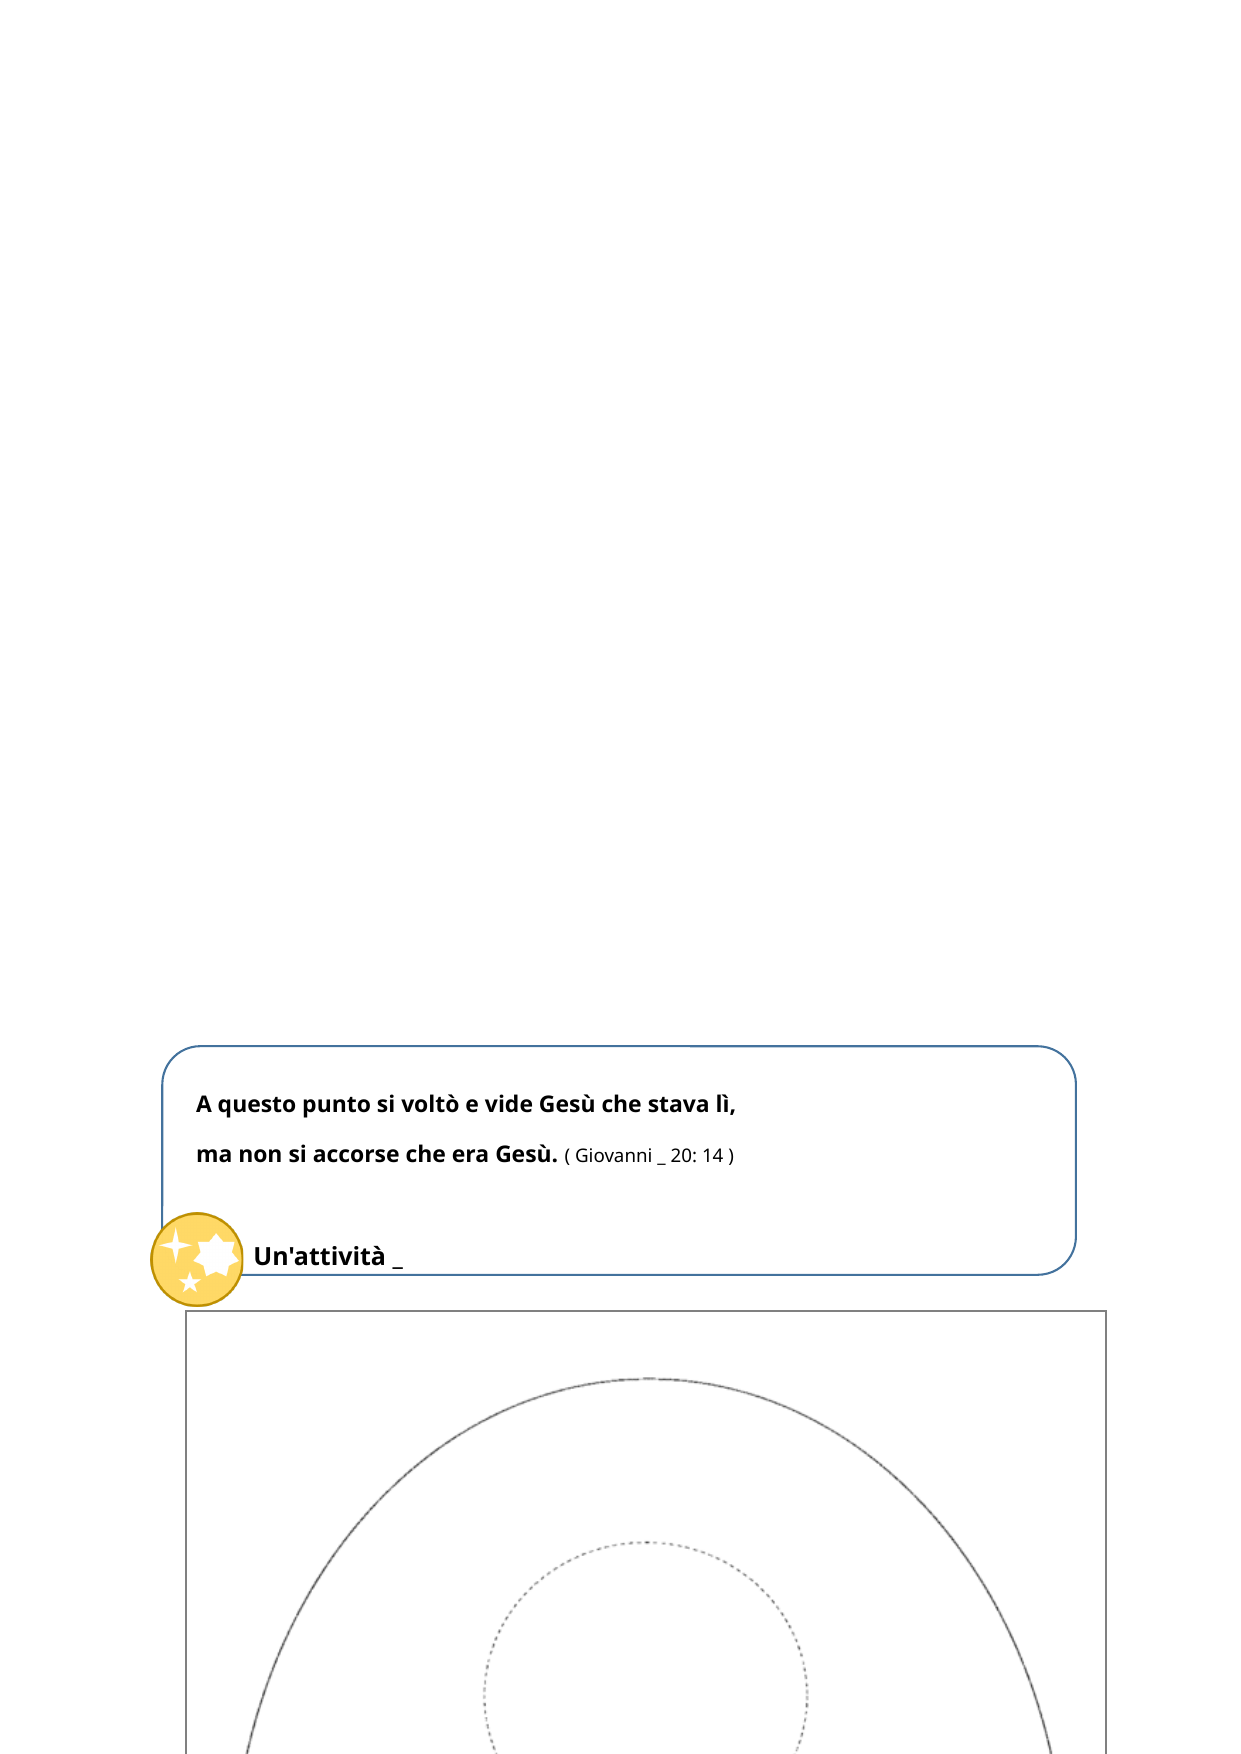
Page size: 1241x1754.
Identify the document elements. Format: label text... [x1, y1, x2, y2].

text A questo punto si voltò e vide Gesù che stava lì, [150, 1088, 1090, 1119]
text Un'attività _ [244, 1239, 1090, 1273]
picture [187, 1312, 1105, 1754]
text ma non si accorse che era Gesù. ( Giovanni _ 20: 14 ) [150, 1138, 1090, 1169]
picture [150, 1212, 244, 1307]
